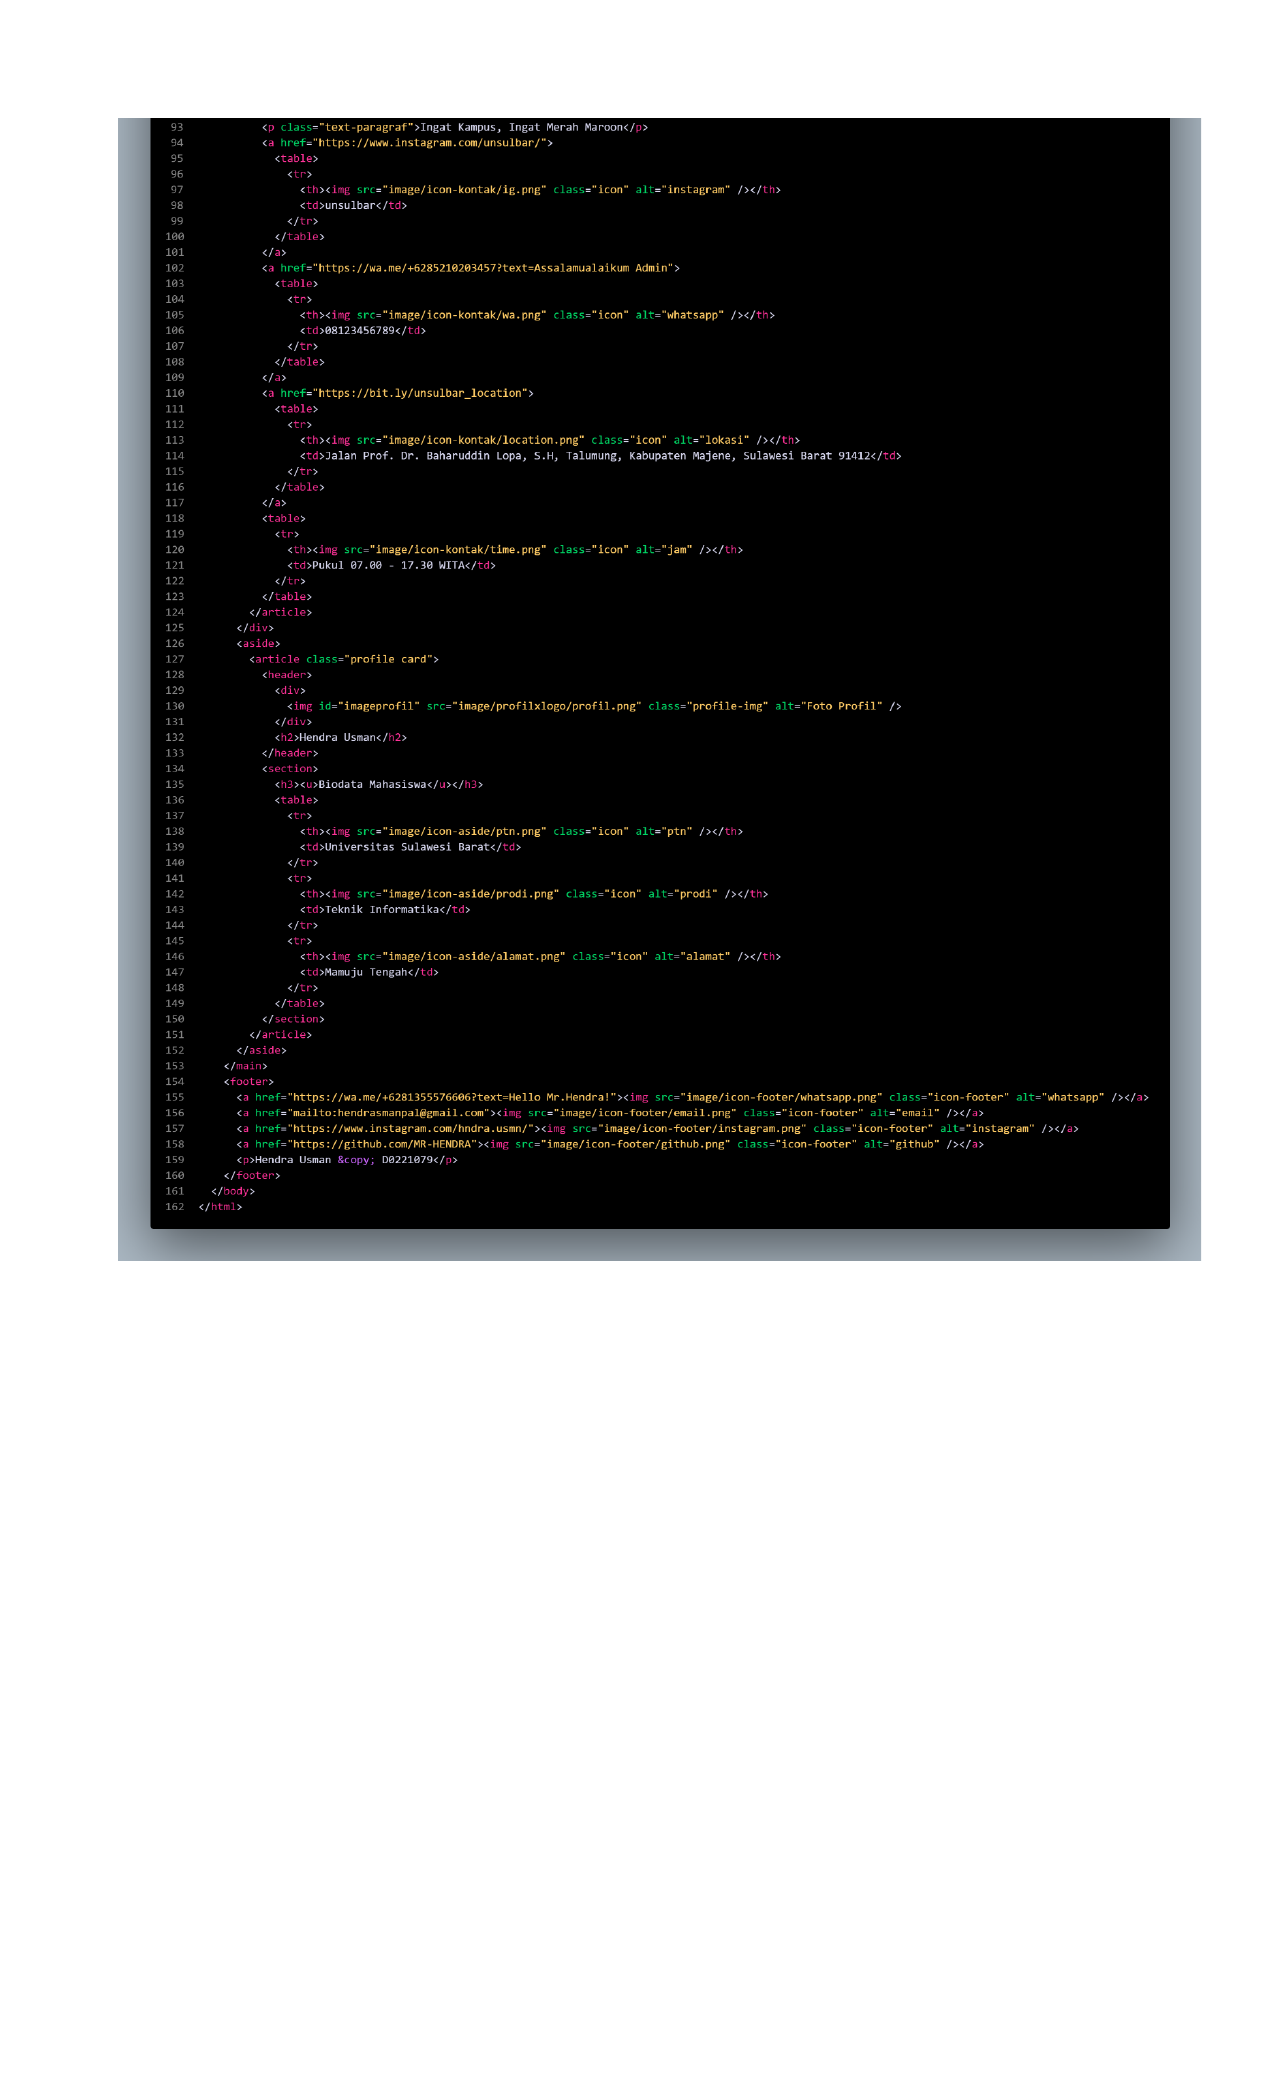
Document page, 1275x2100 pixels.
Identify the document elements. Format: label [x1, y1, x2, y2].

picture [118, 118, 1202, 1261]
